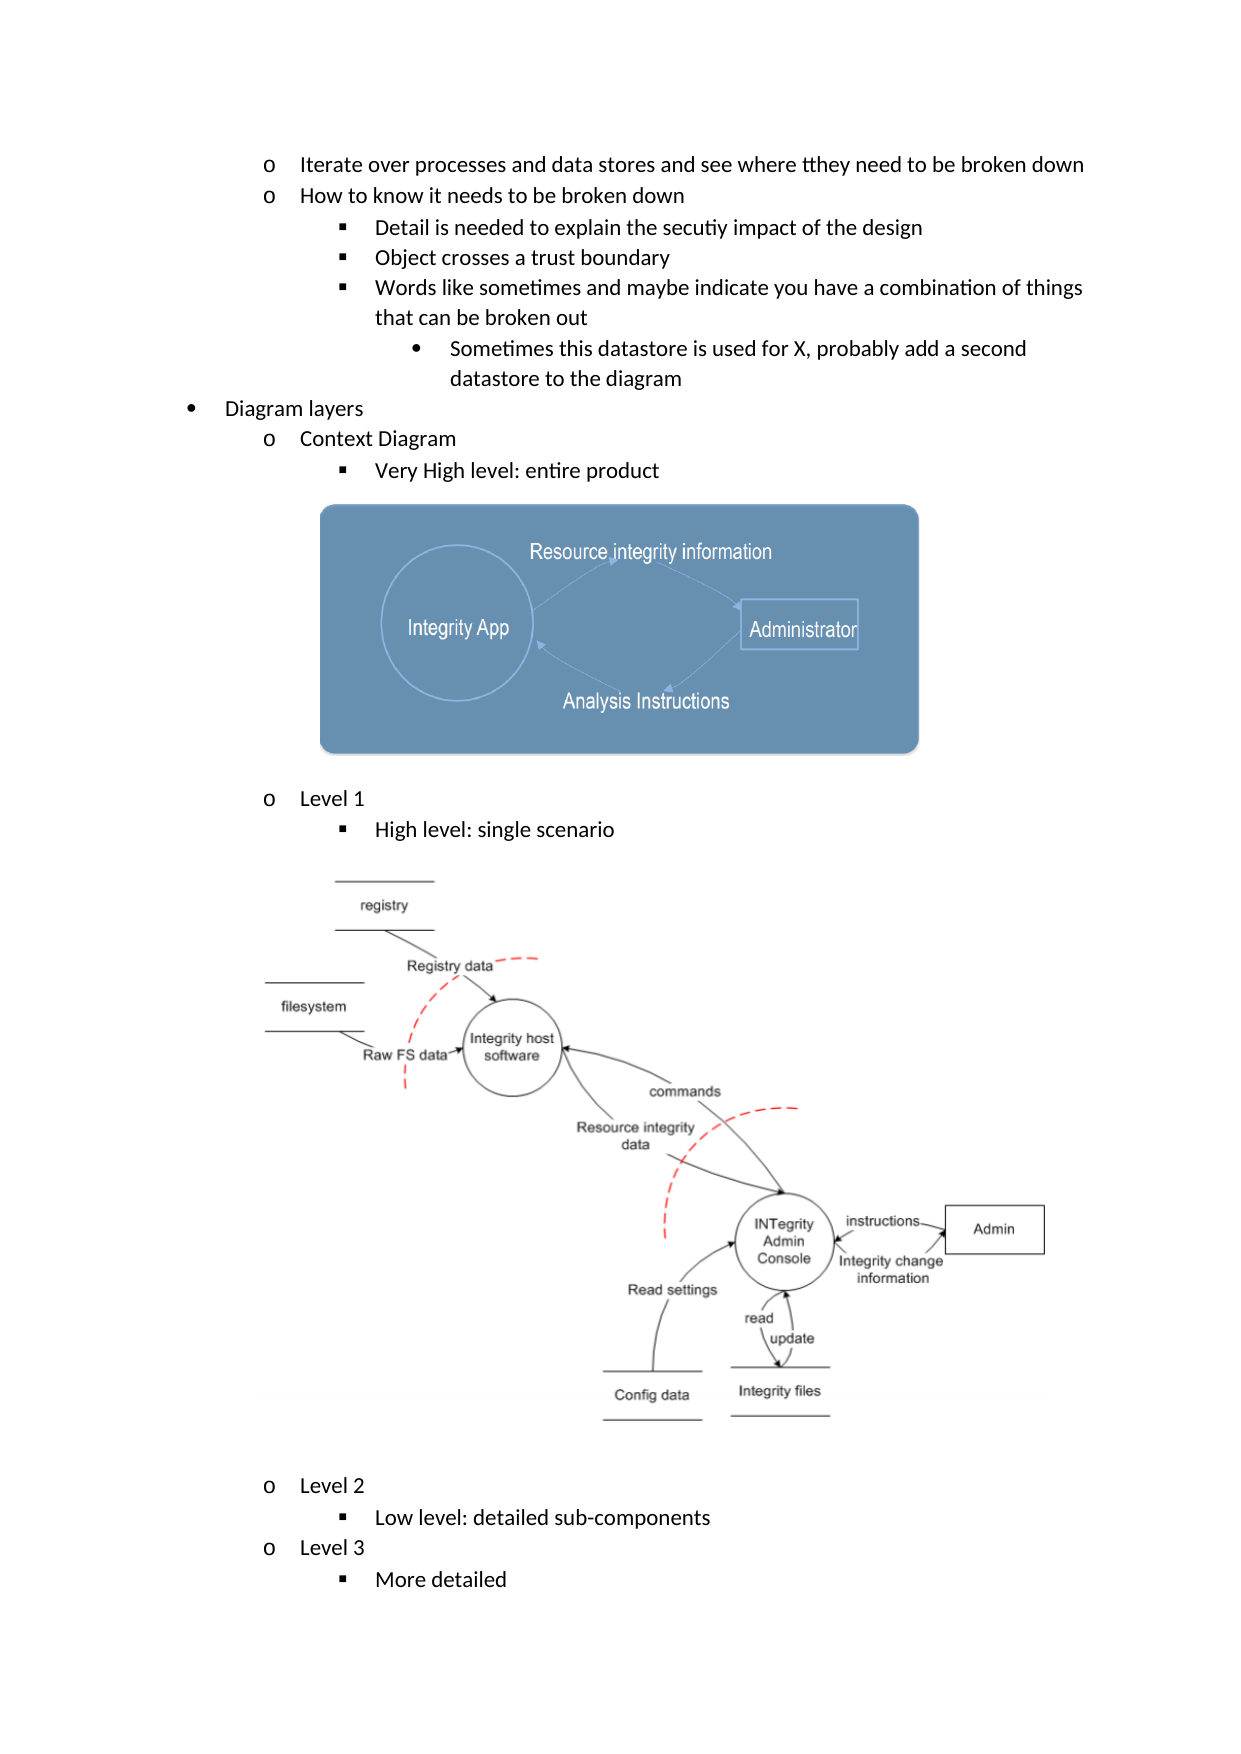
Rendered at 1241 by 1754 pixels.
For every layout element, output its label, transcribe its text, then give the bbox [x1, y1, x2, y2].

list Diagram layers [187, 394, 1090, 422]
list Low level: detailed sub-components [337, 1503, 1090, 1531]
list Context Diagram [262, 424, 1090, 453]
picture [239, 864, 1049, 1425]
list Object crosses a trust boundary [337, 243, 1090, 271]
list How to know it needs to be broken down [262, 181, 1090, 211]
list Level 2 [262, 1472, 1090, 1501]
list Iterate over processes and data stores and see where tthey need to be broken down [262, 150, 1090, 179]
picture [320, 503, 920, 756]
list High level: single scenario [337, 815, 1090, 843]
list Level 3 [262, 1533, 1090, 1562]
list Sometimes this datastore is used for X, probably add a second datastore to the diagram [412, 334, 1090, 392]
list Detail is needed to explain the secutiy impact of the design [337, 213, 1090, 241]
list Words like sometimes and maybe indicate you have a combination of things that can be broken out [337, 273, 1090, 332]
list Very High level: entire product [337, 456, 1090, 484]
list More detailed [337, 1565, 1090, 1593]
list Level 1 [262, 784, 1090, 813]
